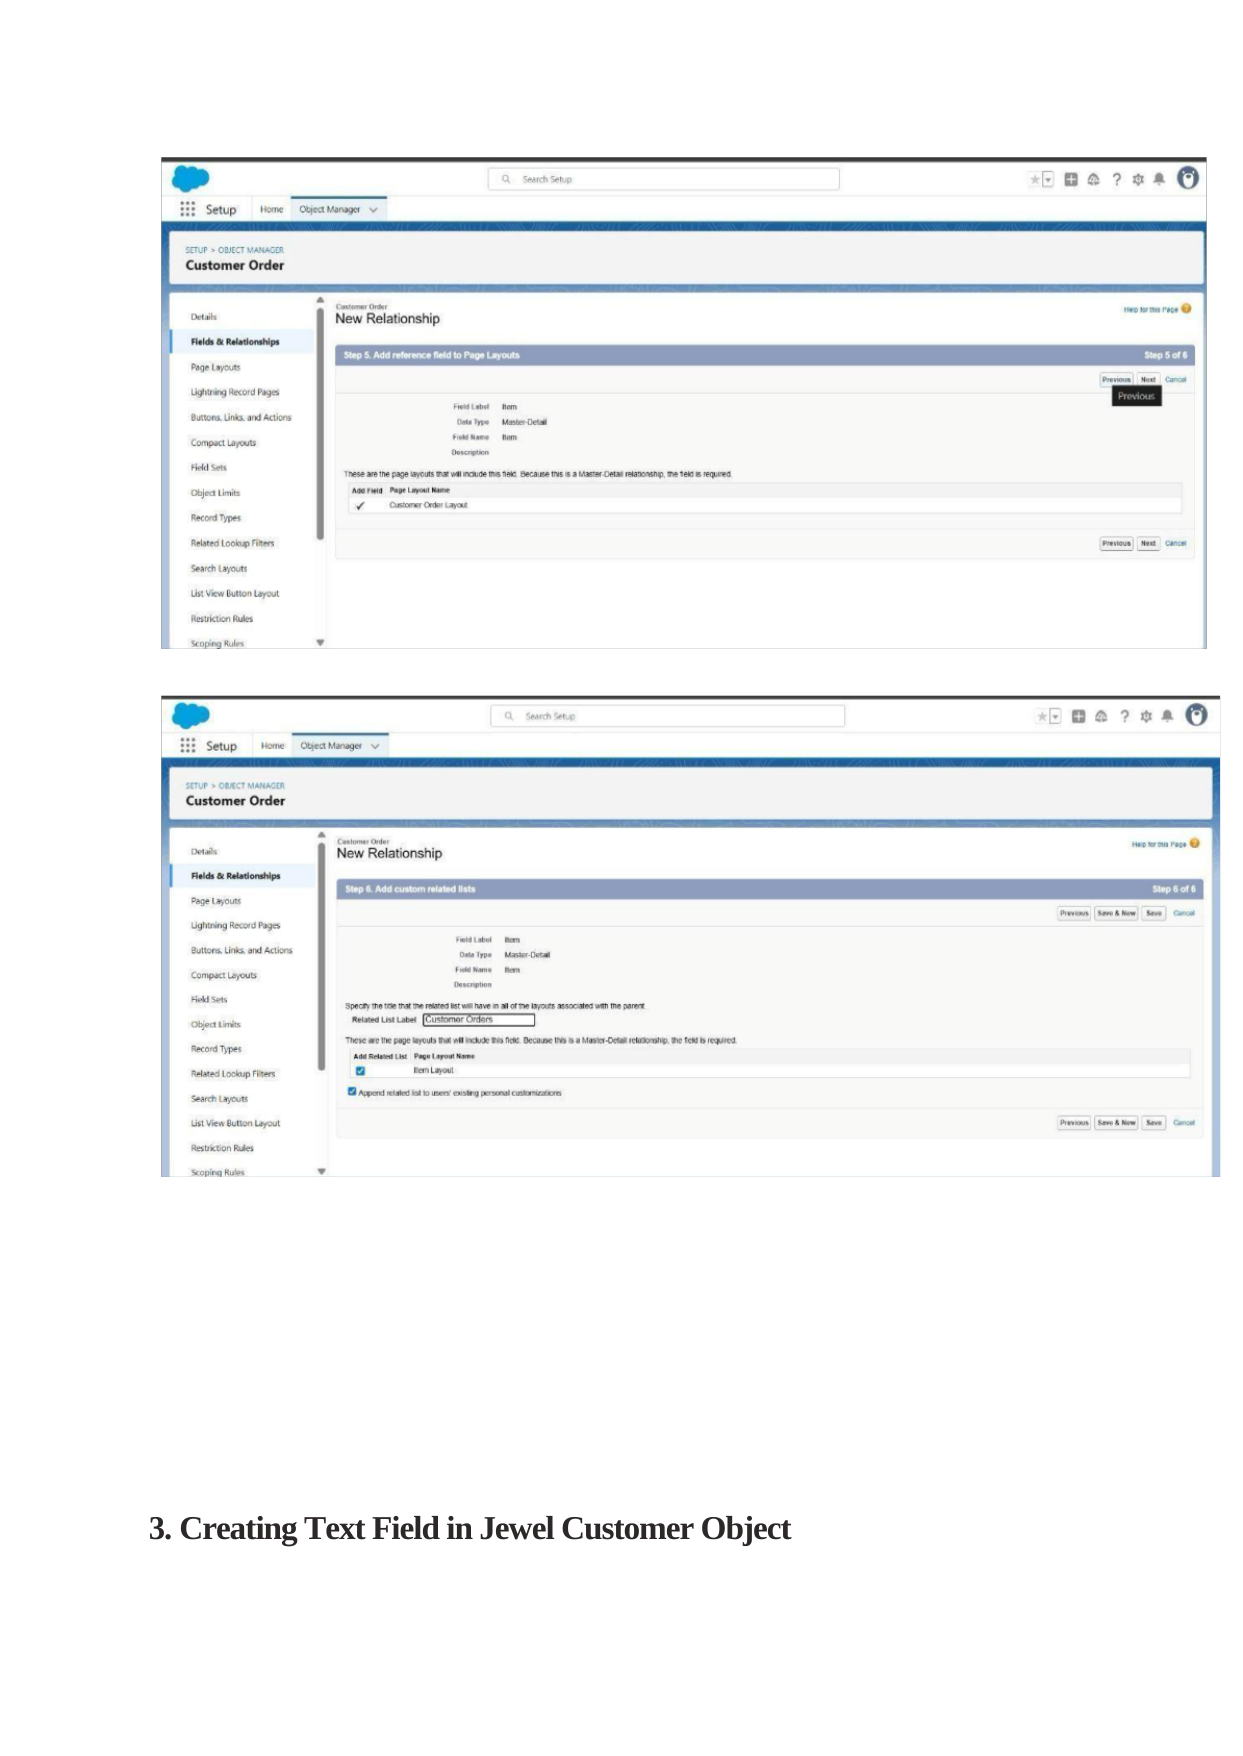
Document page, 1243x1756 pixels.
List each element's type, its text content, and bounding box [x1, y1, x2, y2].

picture [0, 0, 1243, 1755]
text 3. Creating Text Field in Jewel Customer Object [148, 1517, 1093, 1545]
